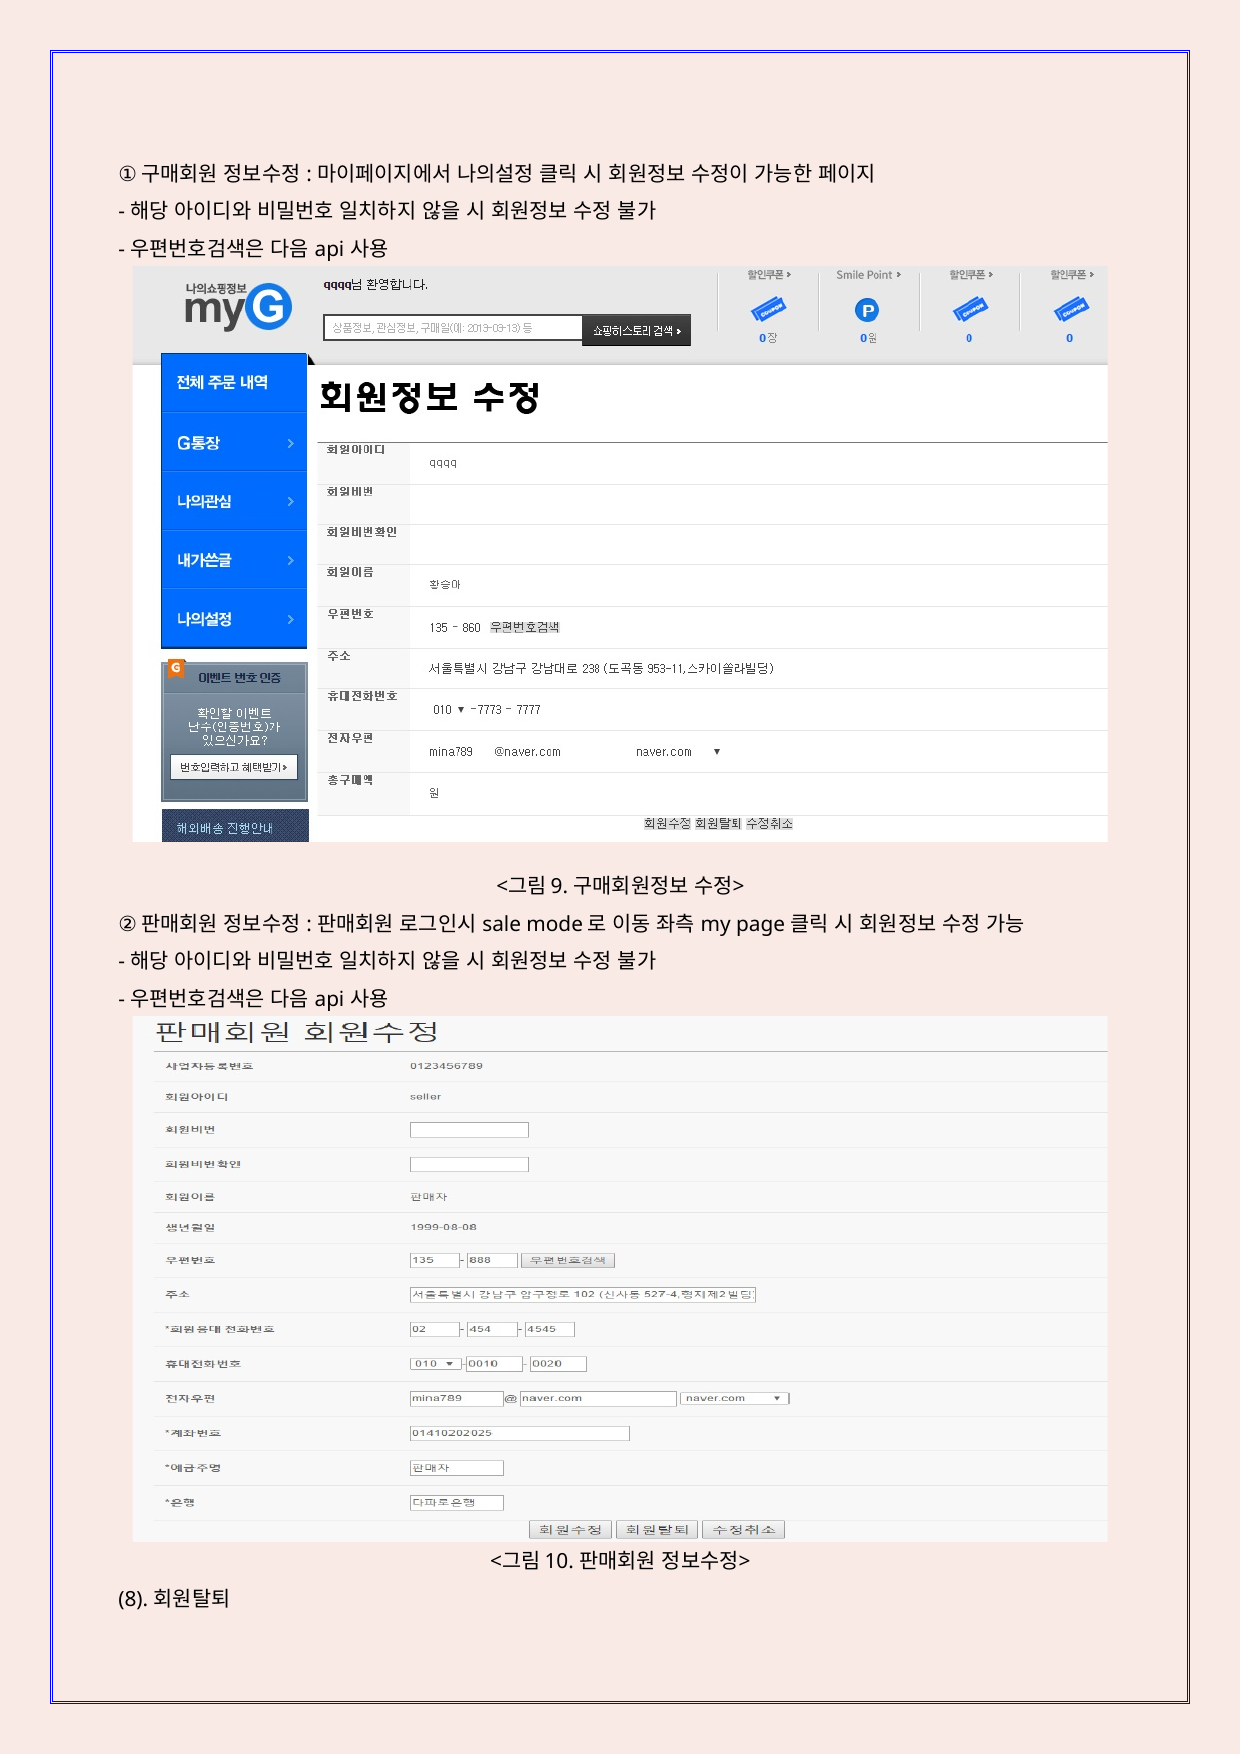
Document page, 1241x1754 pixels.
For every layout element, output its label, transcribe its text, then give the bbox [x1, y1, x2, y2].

text <그림9. 구매회원정보 수정> [118, 866, 1122, 904]
text - 해당 아이디와 비밀번호 일치하지 않을 시 회원정보 수정 불가 [118, 191, 1122, 229]
text - 우편번호검색은 다음 api 사용 [118, 229, 1122, 266]
text (8). 회원탈퇴 [118, 1579, 1122, 1616]
picture [132, 266, 1108, 842]
text ②판매회원 정보수정 : 판매회원 로그인시 sale mode로 이동 좌측 my page 클릭 시 회원정보 수정 가능 [118, 904, 1122, 941]
text - 해당 아이디와 비밀번호 일치하지 않을 시 회원정보 수정 불가 [118, 941, 1122, 979]
text <그림10. 판매회원 정보수정> [118, 1541, 1122, 1579]
text - 우편번호검색은 다음 api 사용 [118, 979, 1122, 1016]
text ①구매회원 정보수정 : 마이페이지에서 나의설정 클릭 시 회원정보 수정이 가능한 페이지 [118, 154, 1122, 191]
picture [132, 1016, 1108, 1542]
